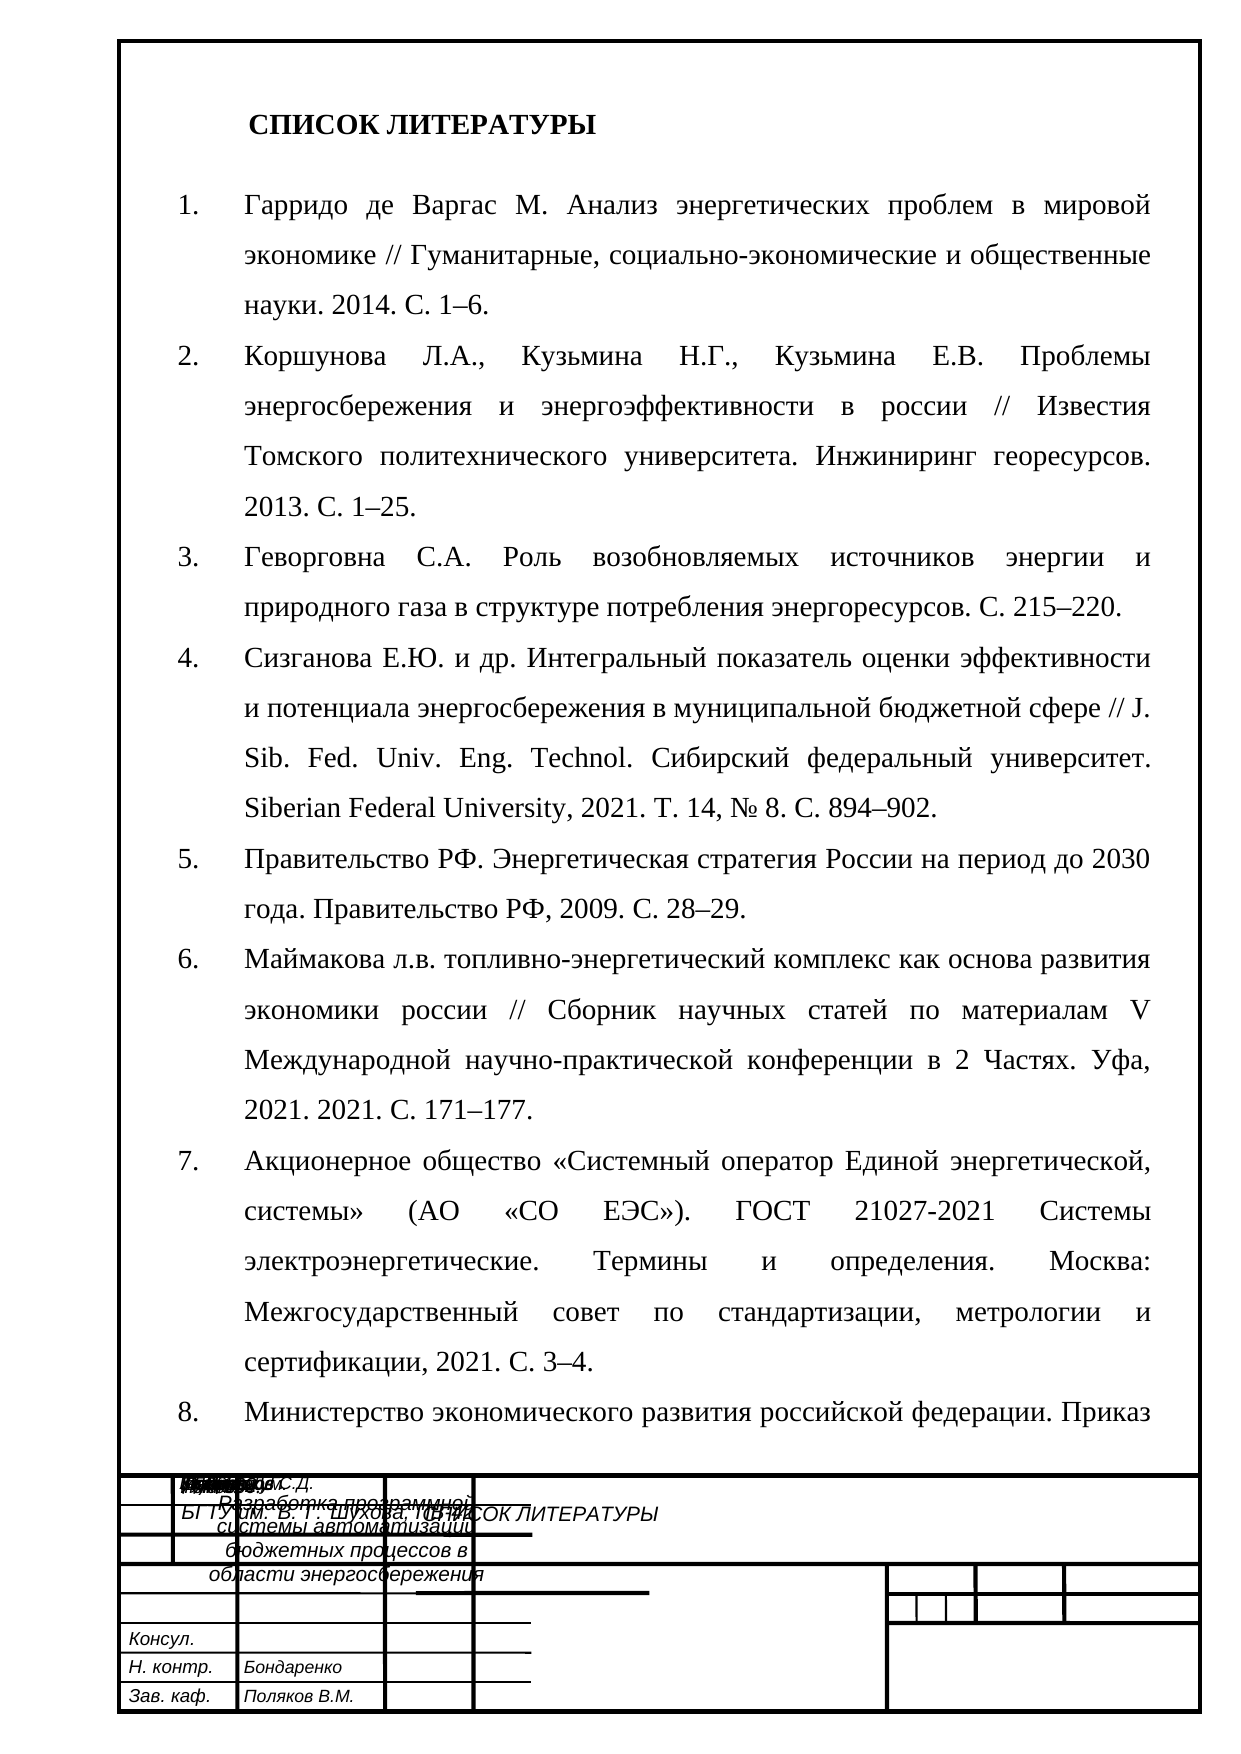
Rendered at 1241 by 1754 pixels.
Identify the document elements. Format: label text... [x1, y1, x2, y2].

text 6. Маймакова л.в. топливно-энергетический комплекс как основа развития экономики россии // Сборник научных статей по материалам V Международной научно-практической конференции в 2 Частях. Уфа, 2021. 2021. С. 171–177. [177, 942, 1152, 1126]
text 1. Гарридо де Варгас М. Анализ энергетических проблем в мировой экономике // Гуманитарные, социально-экономические и общественные науки. 2014. С. 1–6. [177, 187, 1152, 321]
text 3. Геворговна С.А. Роль возобновляемых источников энергии и природного газа в структуре потребления энергоресурсов. С. 215–220. [177, 539, 1152, 623]
text 7. Акционерное общество «Системный оператор Единой энергетической, системы» (АО «СО ЕЭС»). ГОСТ 21027-2021 Системы электроэнергетические. Термины и определения. Москва: Межгосударственный совет по стандартизации, метрологии и сертификации, 2021. С. 3–4. [177, 1143, 1152, 1378]
text 5. Правительство РФ. Энергетическая стратегия России на период до 2030 года. Правительство РФ, 2009. С. 28–29. [177, 841, 1152, 925]
subtitle СПИСOК ЛИТЕРAТУРЫ [177, 107, 1152, 141]
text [177, 1394, 1152, 1428]
text 2. Коршунова Л.А., Кузьмина Н.Г., Кузьмина Е.В. Проблемы энергосбережения и энергоэффективности в россии // Известия Томского политехнического университета. Инжиниринг георесурсов. 2013. С. 1–25. [177, 338, 1152, 522]
text 4. Сизганова Е.Ю. и др. Интегральный показатель оценки эффективности и потенциала энергосбережения в муниципальной бюджетной сфере // J. Sib. Fed. Univ. Eng. Technol. Сибирский федеральный университет. Siberian Federal University, 2021. Т. 14, № 8. С. 894–902. [177, 640, 1152, 824]
